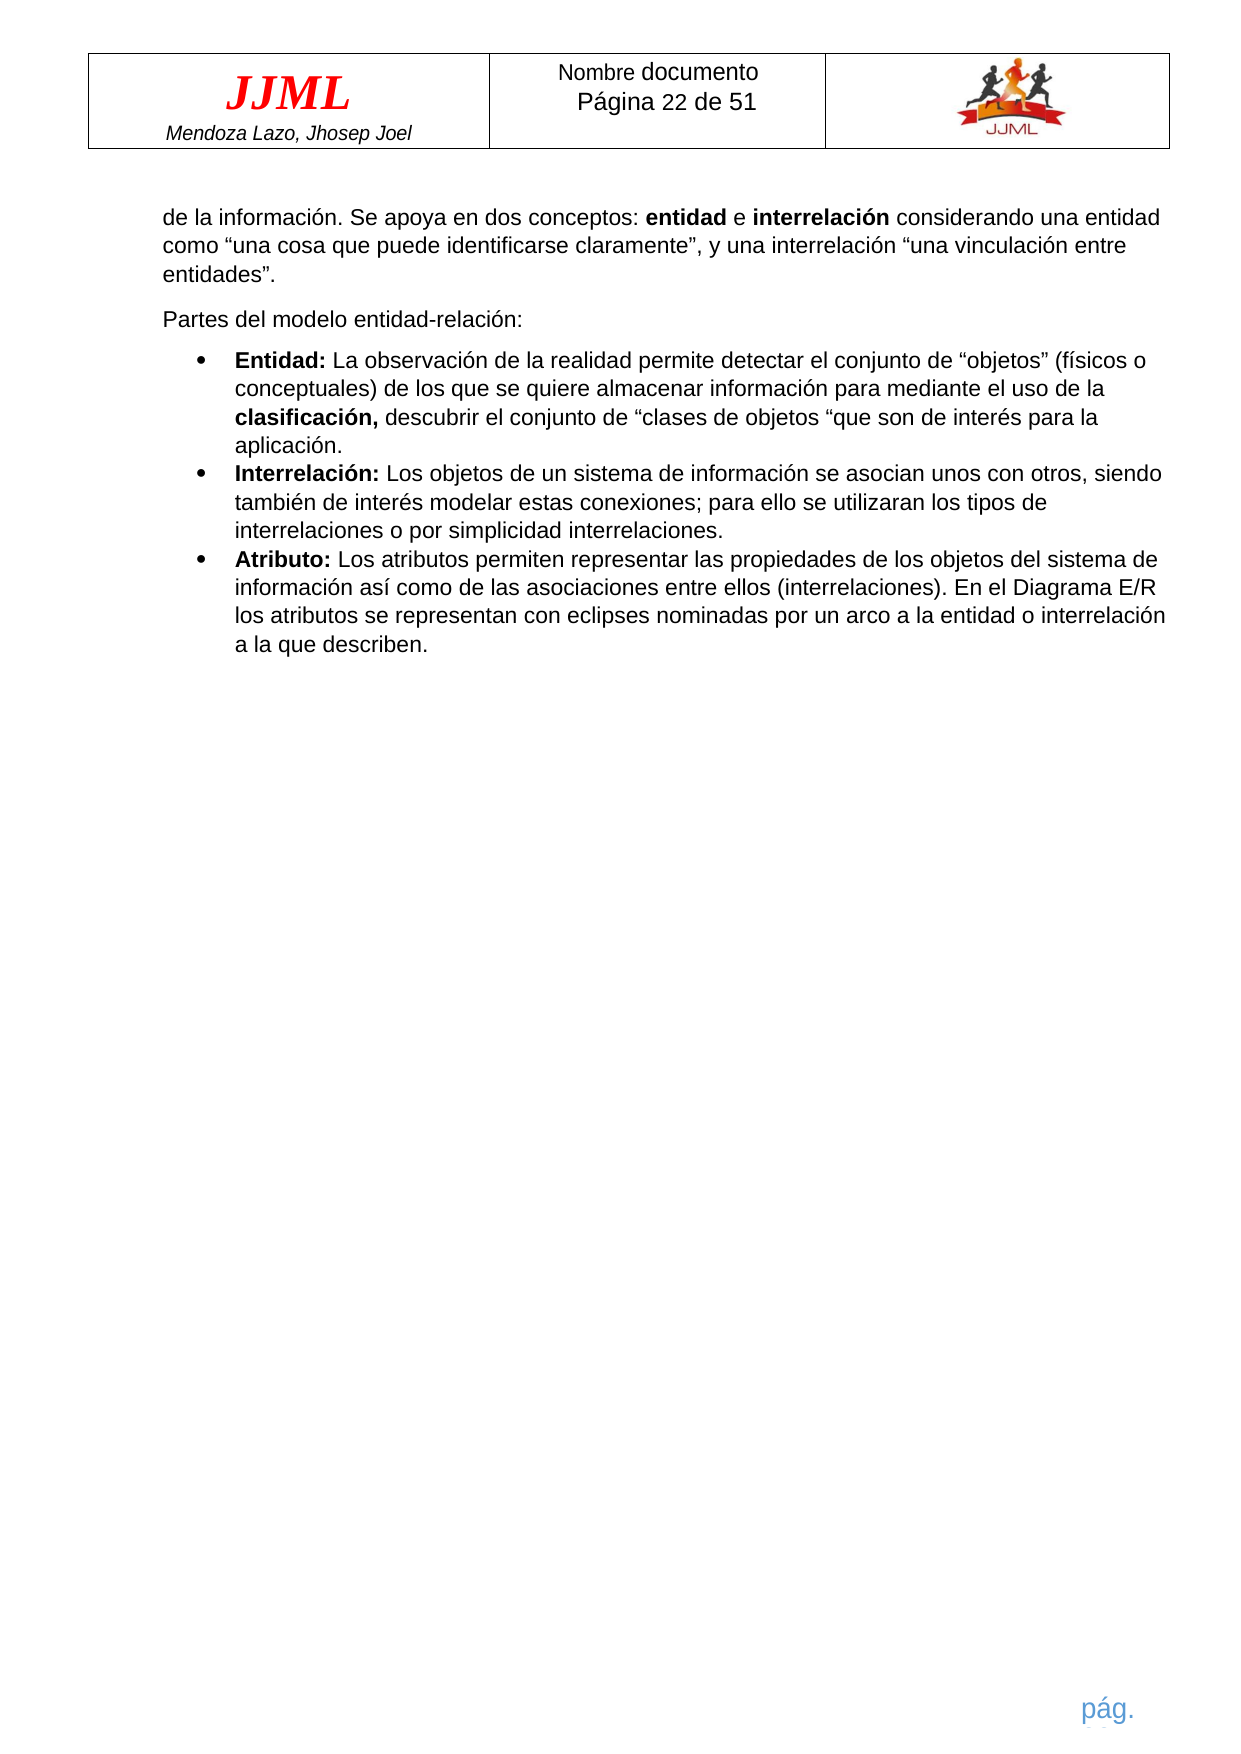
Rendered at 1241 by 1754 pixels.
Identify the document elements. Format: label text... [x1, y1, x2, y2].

picture [951, 57, 1072, 138]
list Entidad: La observación de la realidad permite detectar el conjunto de “objetos” (físicos o conceptuales) de los que se quiere almacenar información para mediante el uso de la clasificación, descubrir el conjunto de “clases de objetos “que son de interés para la aplicación. [197, 347, 1148, 458]
list Atributo: Los atributos permiten representar las propiedades de los objetos del sistema de información así como de las asociaciones entre ellos (interrelaciones). En el Diagrama E/R los atributos se representan con eclipses nominadas por un arco a la entidad o interrelación a la que describen. [197, 546, 1167, 657]
text Partes del modelo entidad-relación: [162, 306, 1217, 332]
text de la información. Se apoya en dos conceptos: entidad e interrelación considerando una entidad como “una cosa que puede identificarse claramente”, y una interrelación “una vinculación entre entidades”. [162, 204, 1163, 287]
list Interrelación: Los objetos de un sistema de información se asocian unos con otros, siendo también de interés modelar estas conexiones; para ello se utilizaran los tipos de interrelaciones o por simplicidad interrelaciones. [197, 460, 1163, 543]
